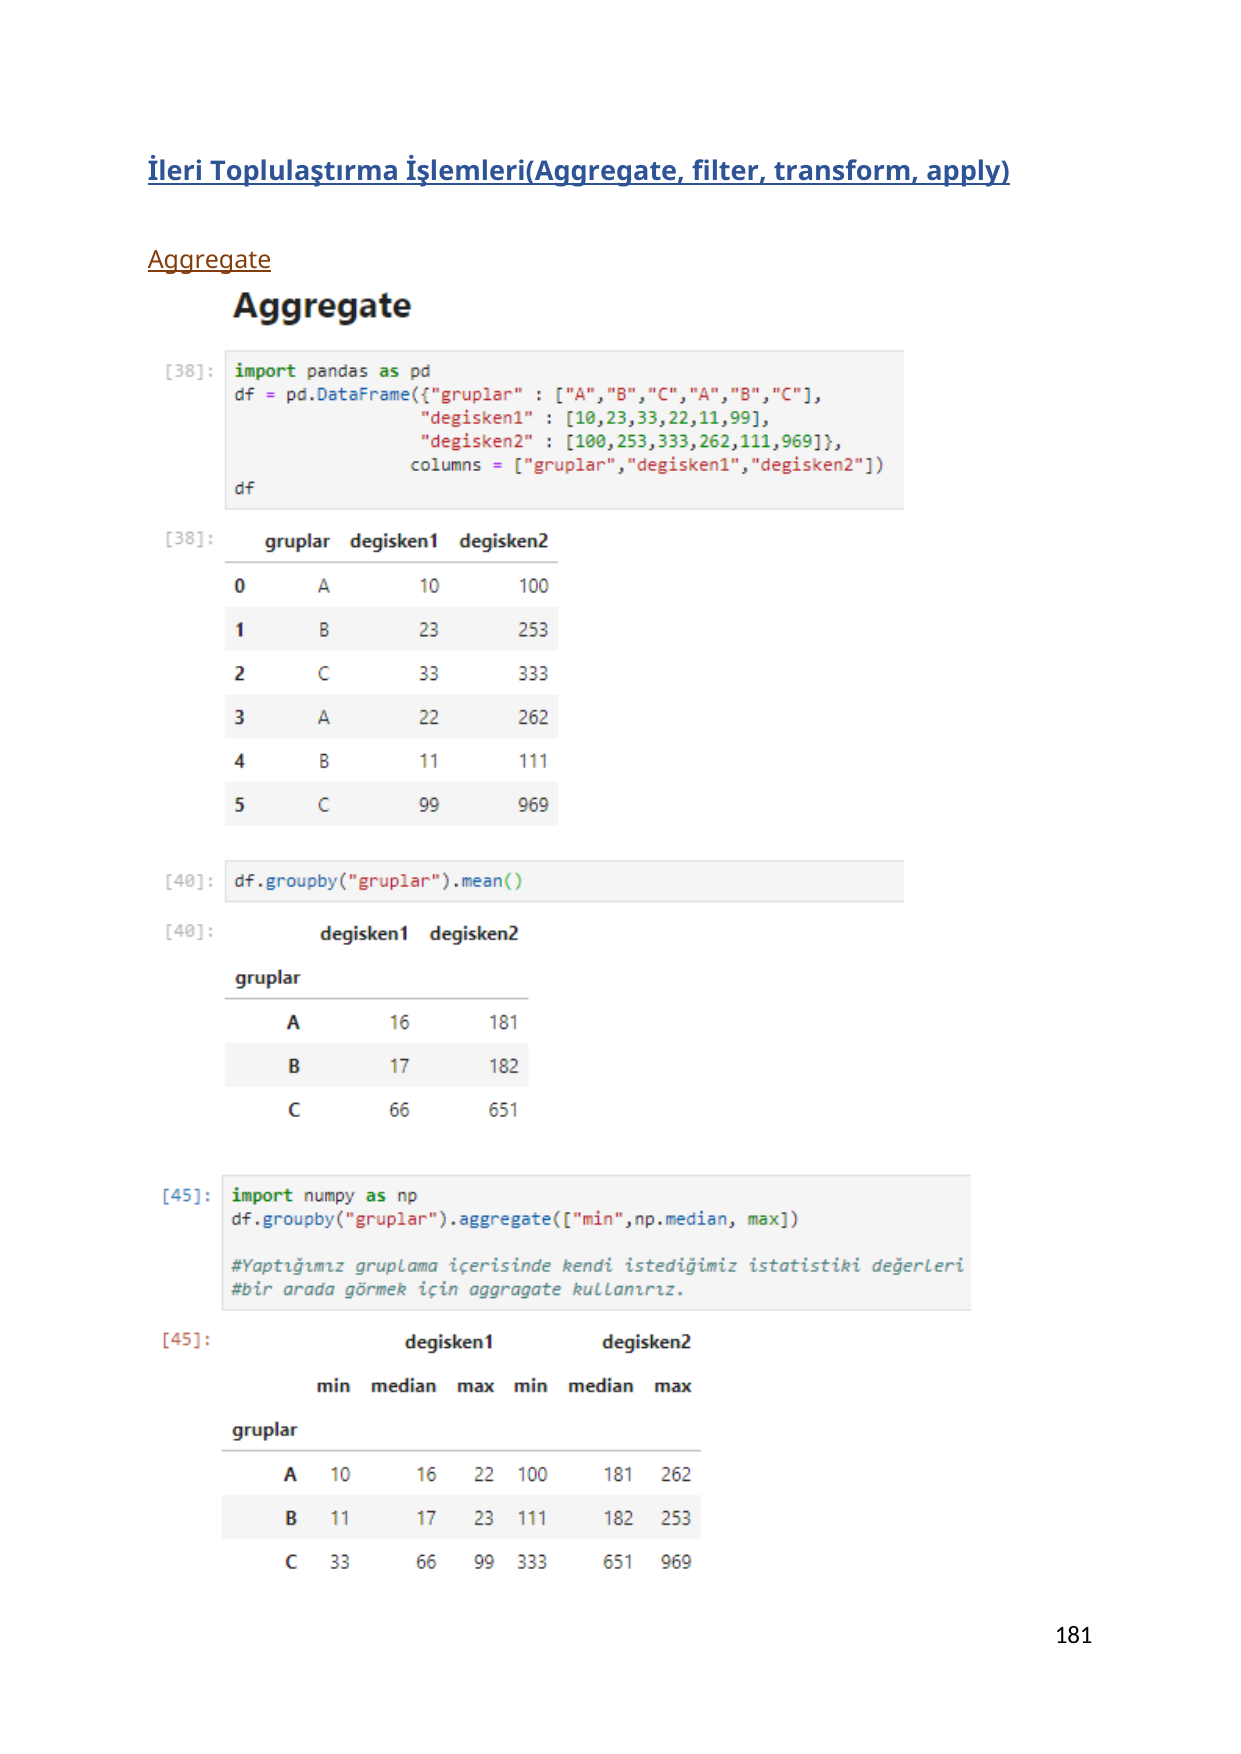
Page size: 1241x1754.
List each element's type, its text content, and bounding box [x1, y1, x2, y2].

picture [147, 1161, 972, 1594]
picture [147, 278, 904, 1142]
subtitle İleri Toplulaştırma İşlemleri(Aggregate, filter, transform, apply) [148, 152, 1092, 189]
subtitle Aggregate [148, 241, 1092, 275]
